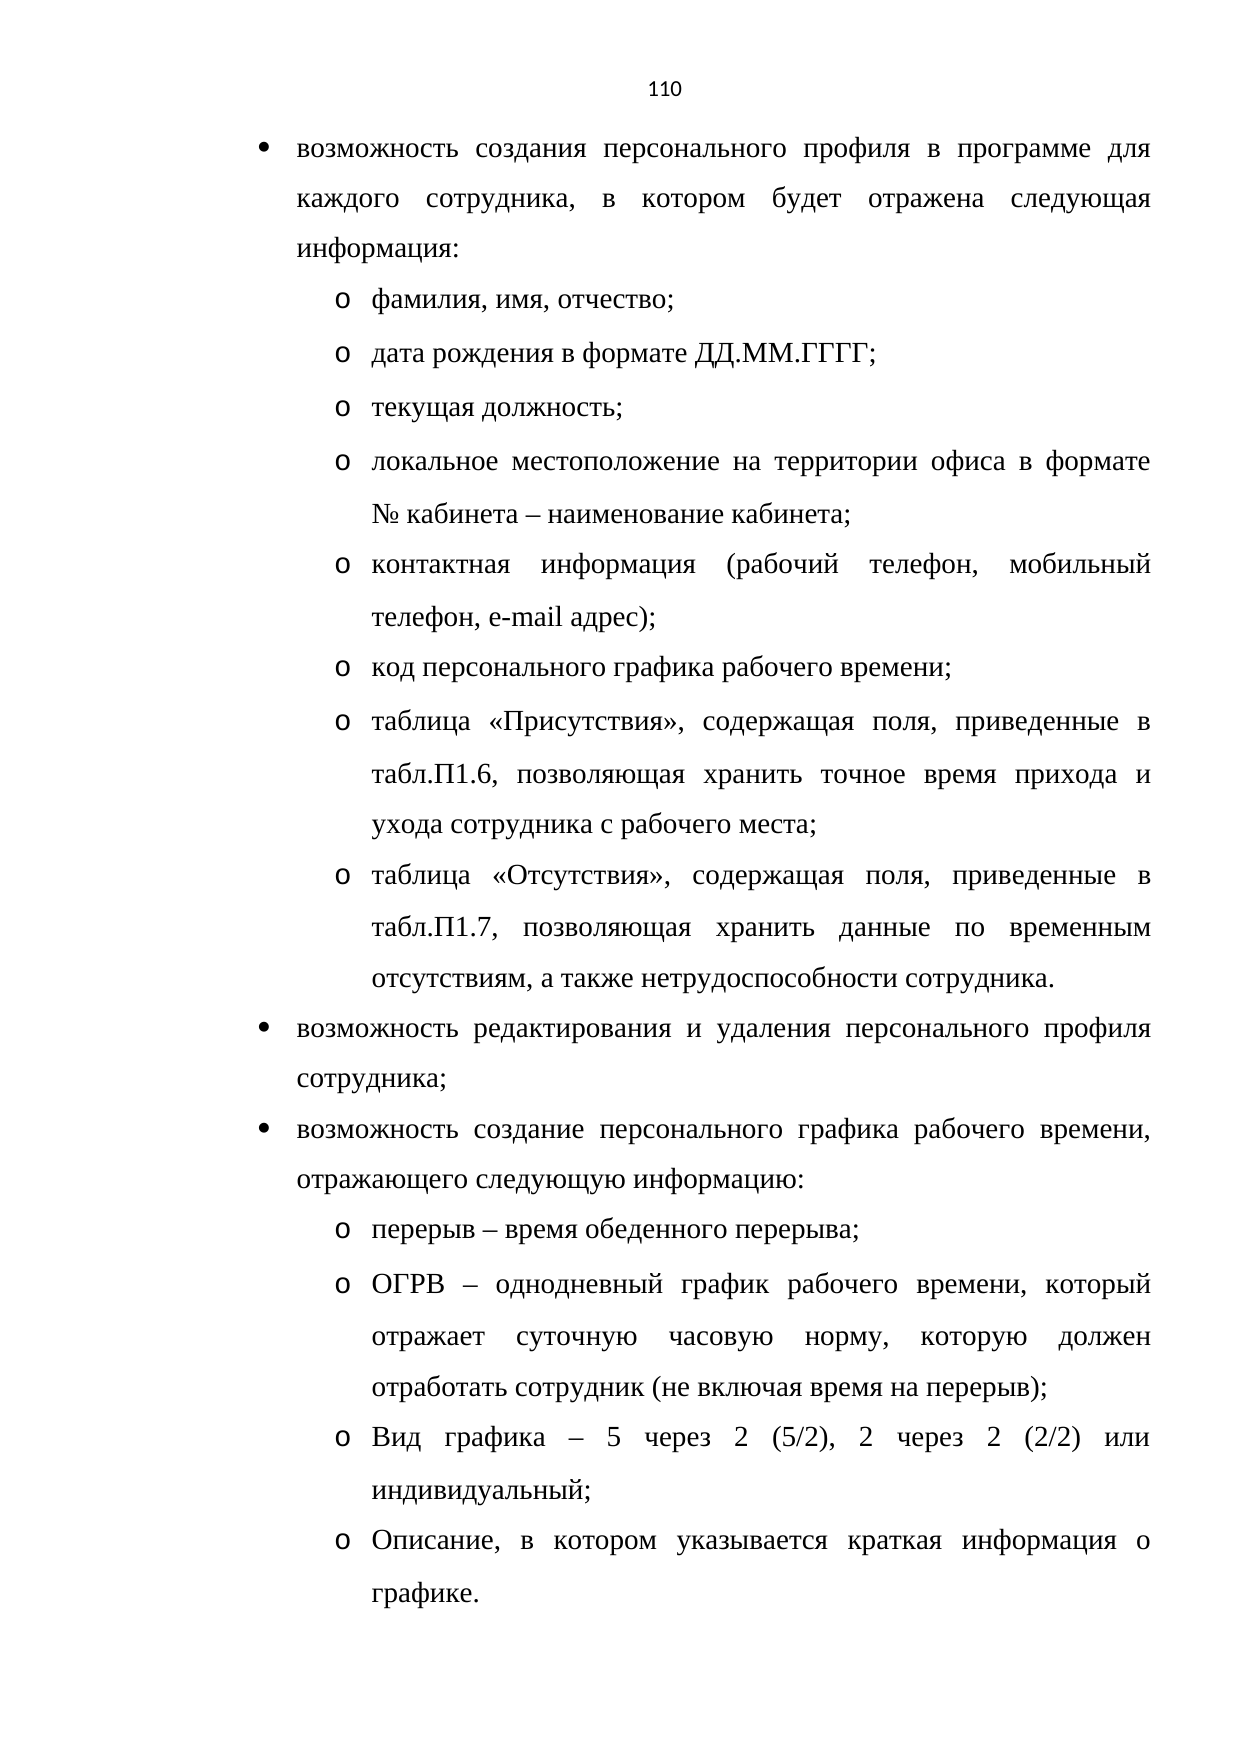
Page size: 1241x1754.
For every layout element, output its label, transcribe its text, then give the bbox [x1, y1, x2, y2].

list таблица «Отсутствия», содержащая поля, приведенные в табл.П1.7, позволяющая хранить данные по временным отсутствиям, а также нетрудоспособности сотрудника. [334, 857, 1152, 993]
list возможность редактирования и удаления персонального профиля сотрудника; [259, 1010, 1152, 1094]
list текущая должность; [334, 389, 1152, 425]
list локальное местоположение на территории офиса в формате № кабинета – наименование кабинета; [334, 443, 1152, 529]
list фамилия, имя, отчество; [334, 281, 1152, 317]
list возможность создания персонального профиля в программе для каждого сотрудника, в котором будет отражена следующая информация: [259, 130, 1152, 264]
list Описание, в котором указывается краткая информация о графике. [334, 1522, 1152, 1609]
list ОГРВ – однодневный график рабочего времени, который отражает суточную часовую норму, которую должен отработать сотрудник (не включая время на перерыв); [334, 1266, 1152, 1402]
list Вид графика – 5 через 2 (5/2), 2 через 2 (2/2) или индивидуальный; [334, 1419, 1152, 1506]
list перерыв – время обеденного перерыва; [334, 1212, 1152, 1248]
list контактная информация (рабочий телефон, мобильный телефон, e-mail адрес); [334, 546, 1152, 632]
list таблица «Присутствия», содержащая поля, приведенные в табл.П1.6, позволяющая хранить точное время прихода и ухода сотрудника с рабочего места; [334, 703, 1152, 840]
list возможность создание персонального графика рабочего времени, отражающего следующую информацию: [259, 1111, 1152, 1195]
list код персонального графика рабочего времени; [334, 649, 1152, 685]
list дата рождения в формате ДД.ММ.ГГГГ; [334, 335, 1152, 371]
